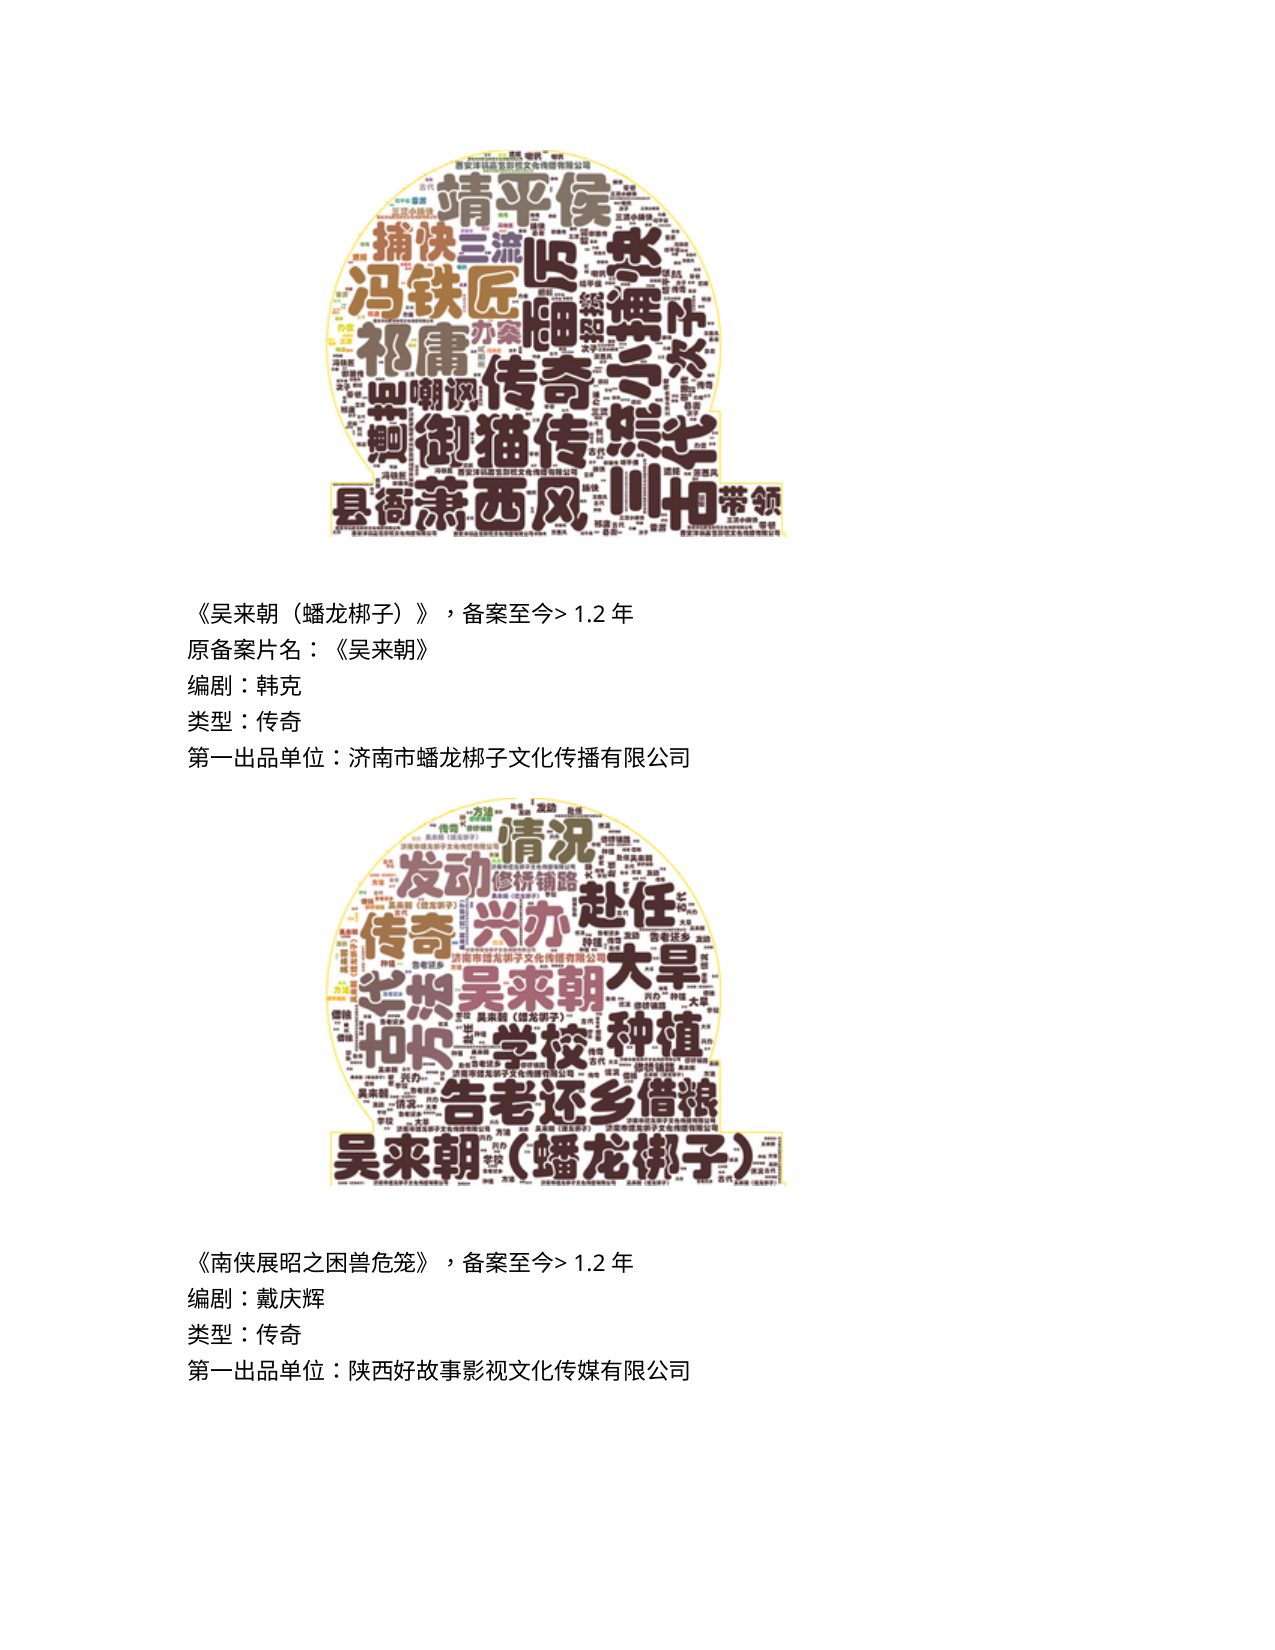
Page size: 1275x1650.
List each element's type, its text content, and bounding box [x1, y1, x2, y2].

picture [206, 150, 807, 537]
text 《吴来朝（蟠龙梆子）》，备案至今> 1.2 年 原备案片名：《吴来朝》 编剧：韩克 类型：传奇 第一出品单位：济南市蟠龙梆子文化传播有限公司 [187, 562, 1087, 773]
text 《南侠展昭之困兽危笼》，备案至今> 1.2 年 编剧：戴庆辉 类型：传奇 第一出品单位：陕西好故事影视文化传媒有限公司 [187, 1211, 1087, 1386]
picture [206, 798, 807, 1186]
